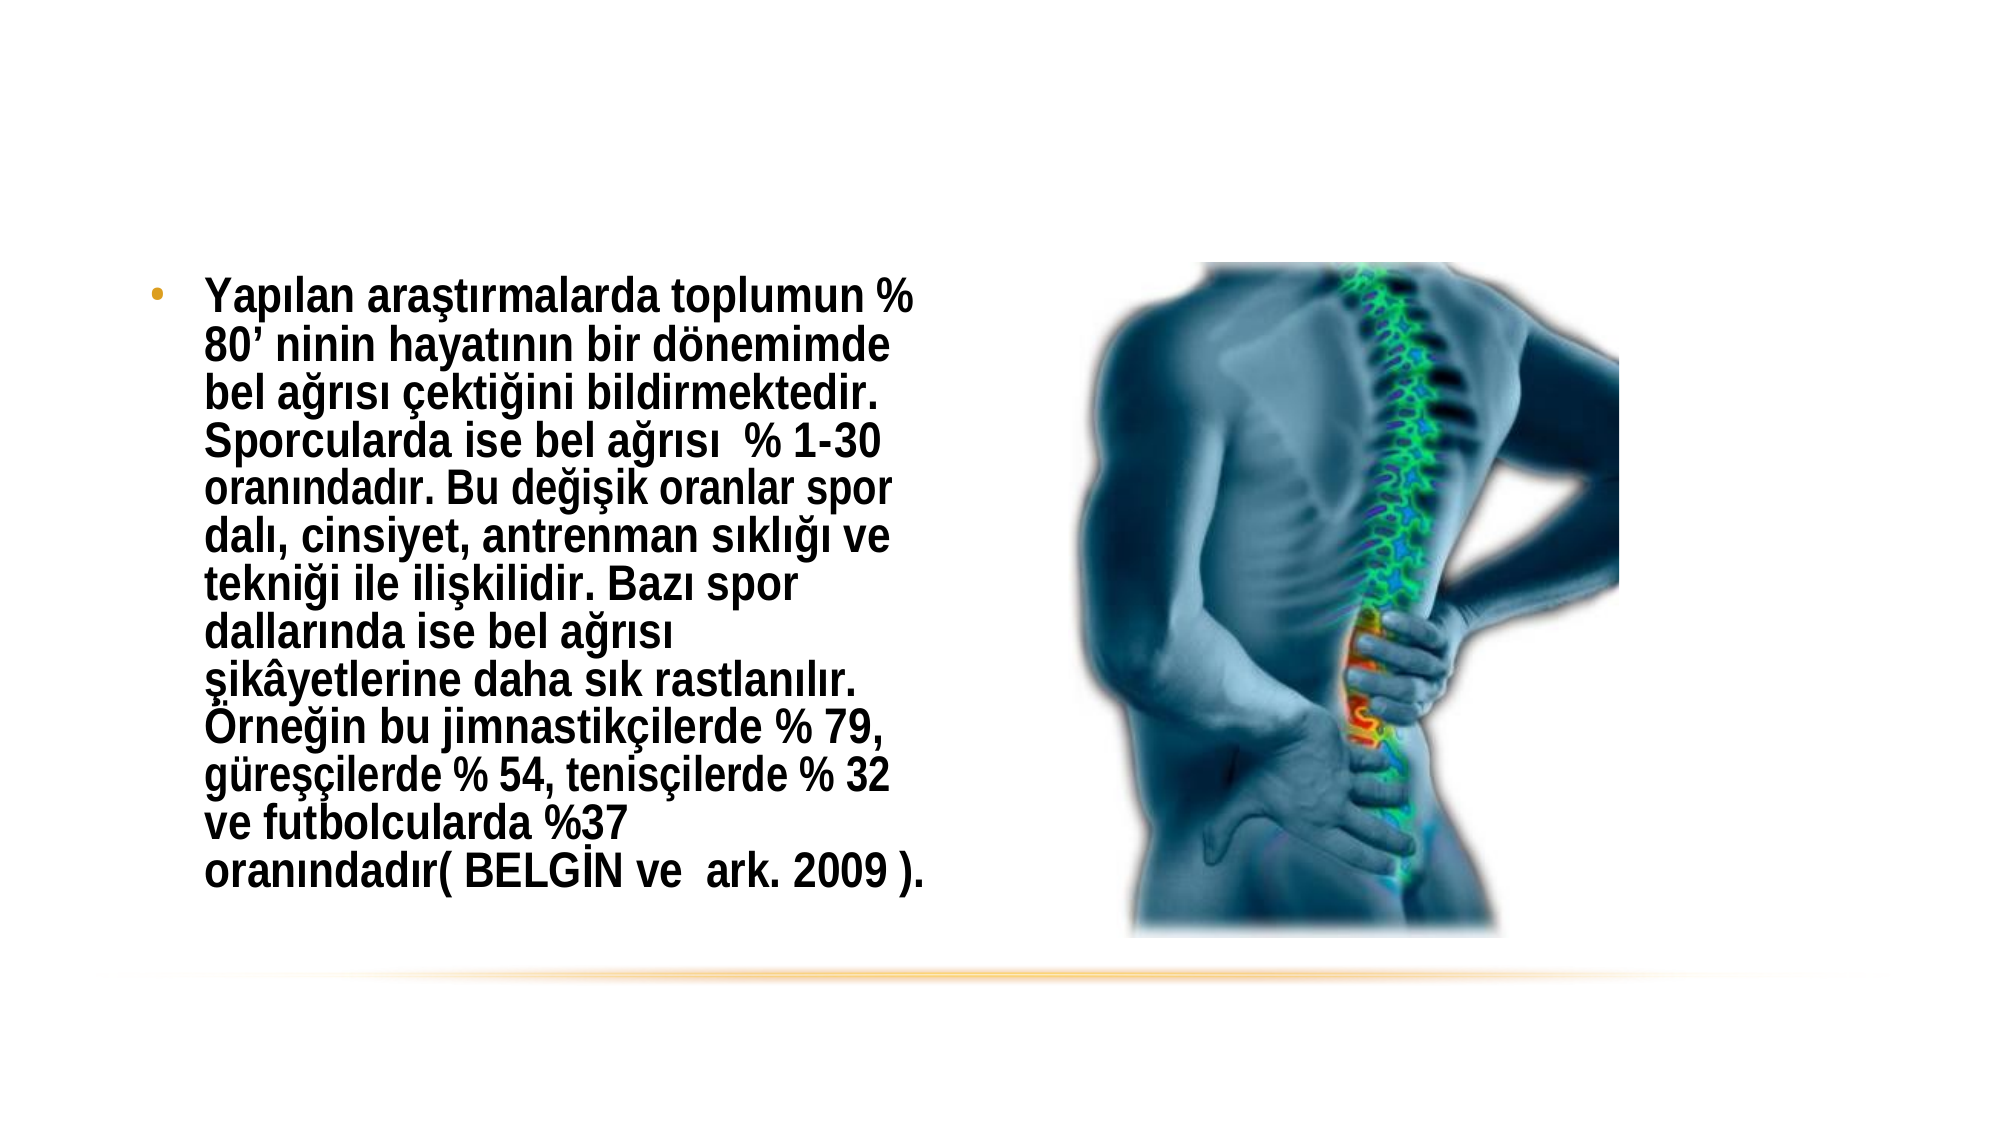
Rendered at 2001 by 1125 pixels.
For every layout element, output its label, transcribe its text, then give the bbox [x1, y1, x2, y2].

list Yapılan araştırmalarda toplumun % 80’ ninin hayatının bir dönemimde bel ağrısı çektiğini bildirmektedir. Sporcularda ise bel ağrısı % 1-30 oranındadır. Bu değişik oranlar spor dalı, cinsiyet, antrenman sıklığı ve tekniği ile ilişkilidir. Bazı spor dallarında ise bel ağrısı şikâyetlerine daha sık rastlanılır. Örneğin bu jimnastikçilerde % 79, güreşçilerde % 54, tenisçilerde % 32 ve futbolcularda %37 oranındadır( BELGİN ve ark. 2009 ). [148, 268, 931, 898]
picture [1068, 262, 1620, 938]
picture [96, 965, 1892, 986]
